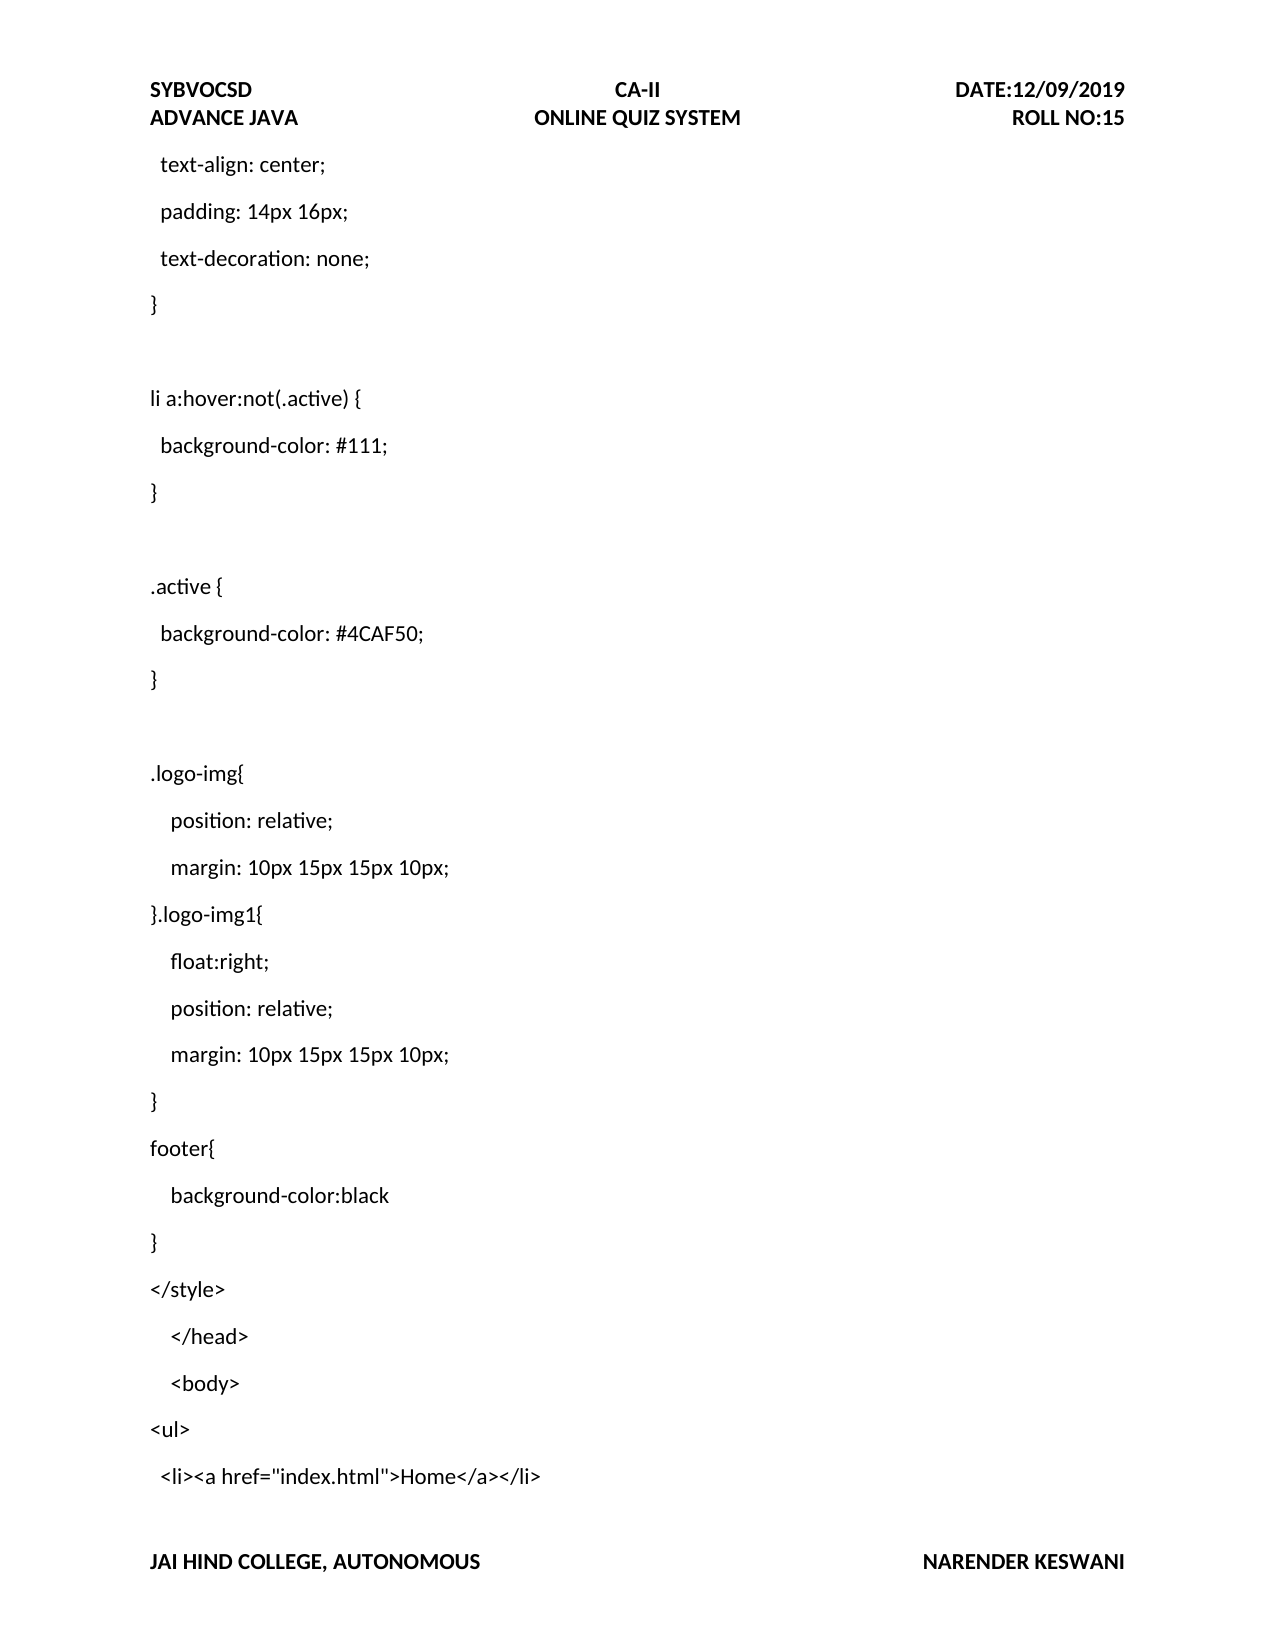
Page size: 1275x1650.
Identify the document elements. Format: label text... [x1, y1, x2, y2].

text position: relative; [150, 806, 1125, 834]
text padding: 14px 16px; [150, 197, 1125, 225]
text footer{ [150, 1134, 1125, 1162]
text } [150, 1087, 1125, 1116]
text li a:hover:not(.active) { [150, 384, 1125, 412]
text } [150, 1228, 1125, 1256]
text margin: 10px 15px 15px 10px; [150, 1041, 1125, 1069]
text margin: 10px 15px 15px 10px; [150, 853, 1125, 881]
text background-color: #4CAF50; [150, 619, 1125, 647]
text </style> [150, 1275, 1125, 1303]
text float:right; [150, 947, 1125, 975]
text } [150, 478, 1125, 506]
text <body> [150, 1369, 1125, 1397]
text } [150, 291, 1125, 319]
text text-align: center; [150, 150, 1125, 178]
text <ul> [150, 1416, 1125, 1444]
text background-color: #111; [150, 431, 1125, 459]
text }.logo-img1{ [150, 900, 1125, 928]
text </head> [150, 1322, 1125, 1350]
text <li><a href="index.html">Home</a></li> [150, 1462, 1125, 1491]
text background-color:black [150, 1181, 1125, 1209]
text .logo-img{ [150, 759, 1125, 787]
text } [150, 666, 1125, 694]
text position: relative; [150, 994, 1125, 1022]
text .active { [150, 572, 1125, 600]
text text-decoration: none; [150, 244, 1125, 272]
